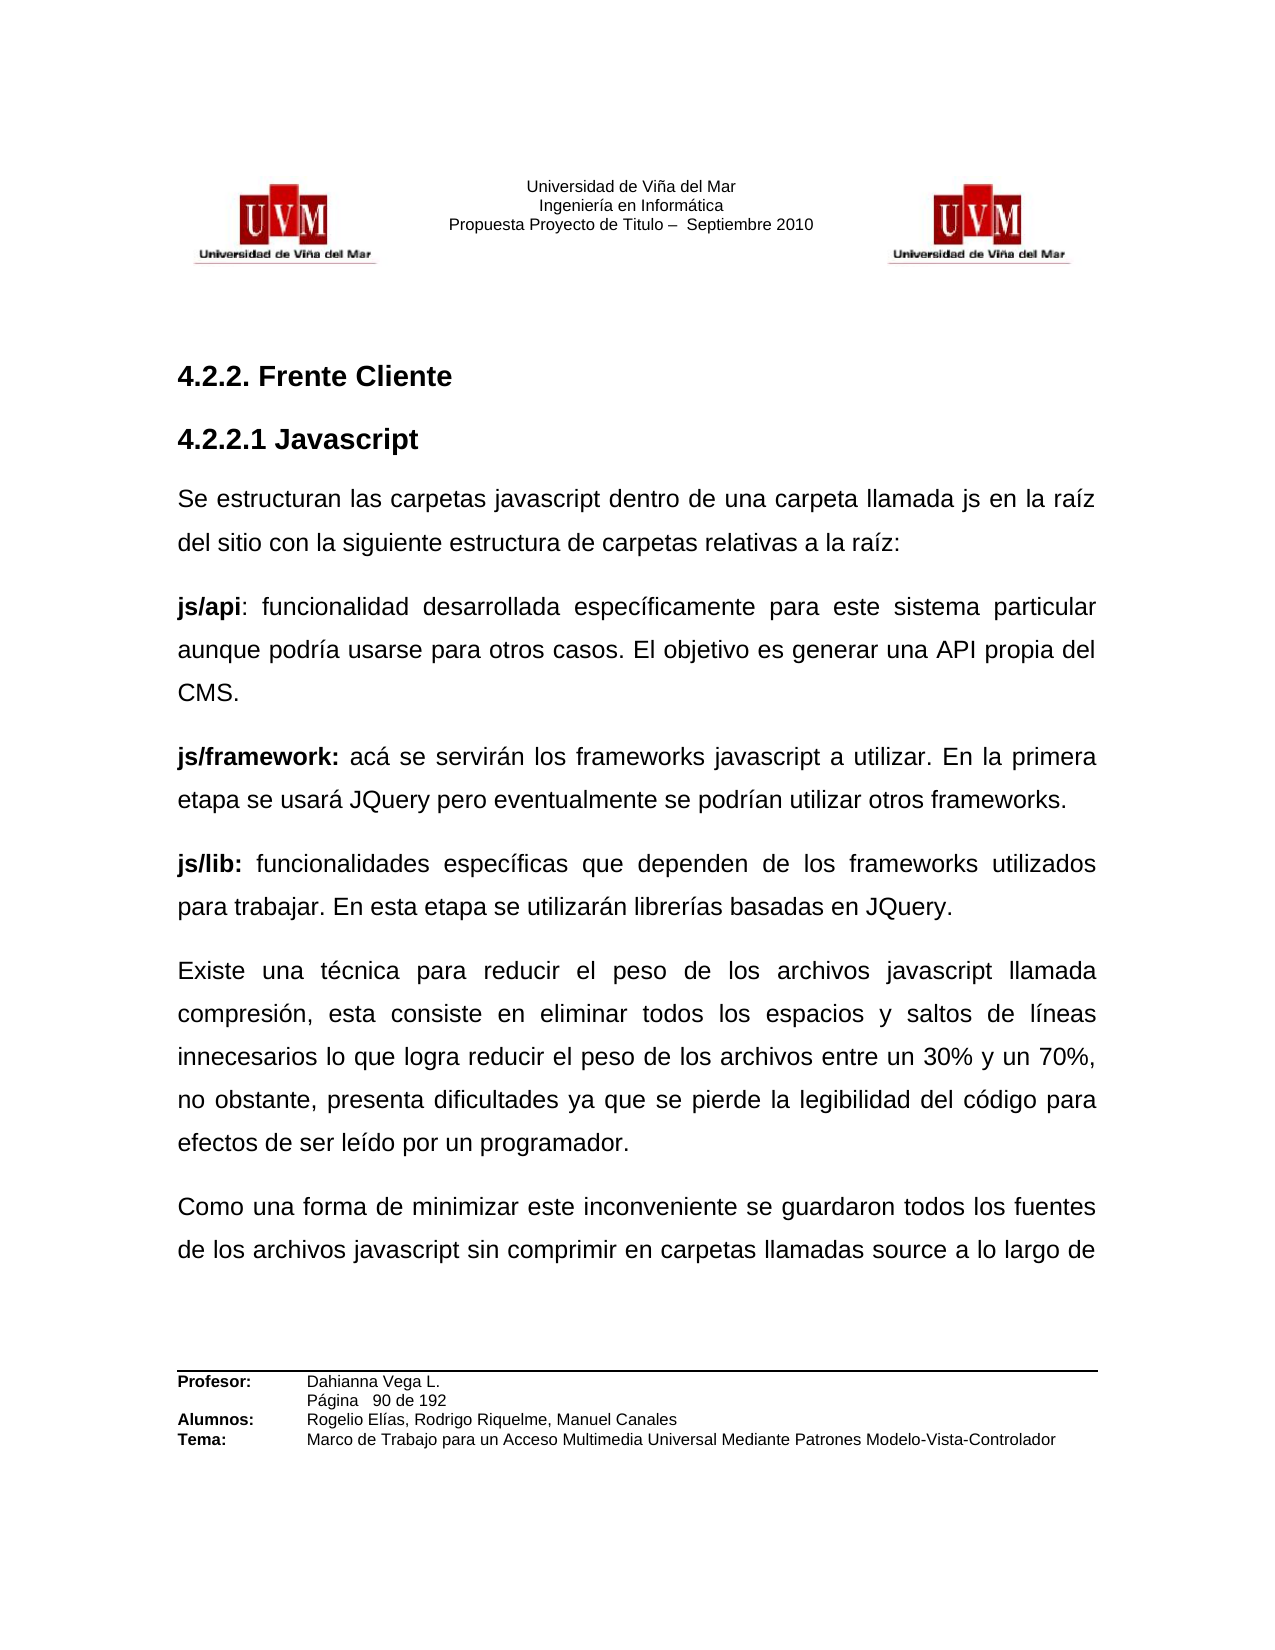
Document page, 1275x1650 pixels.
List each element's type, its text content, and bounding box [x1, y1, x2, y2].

text js/framework: acá se servirán los frameworks javascript a utilizar. En la primera etapa se usará JQuery pero eventualmente se podrían utilizar otros frameworks. [177, 742, 1098, 814]
text Se estructuran las carpetas javascript dentro de una carpeta llamada js en la raíz del sitio con la siguiente estructura de carpetas relativas a la raíz: [177, 484, 1098, 556]
picture [177, 176, 390, 267]
subtitle 4.2.2. Frente Cliente [177, 359, 1098, 392]
text js/lib: funcionalidades específicas que dependen de los frameworks utilizados para trabajar. En esta etapa se utilizarán librerías basadas en JQuery. [177, 849, 1098, 921]
subtitle 4.2.2.1 Javascript [177, 422, 1098, 455]
text Existe una técnica para reducir el peso de los archivos javascript llamada compresión, esta consiste en eliminar todos los espacios y saltos de líneas innecesarios lo que logra reducir el peso de los archivos entre un 30% y un 70%, no obstante, presenta dificultades ya que se pierde la legibilidad del código para efectos de ser leído por un programador. [177, 956, 1098, 1157]
text js/api: funcionalidad desarrollada específicamente para este sistema particular aunque podría usarse para otros casos. El objetivo es generar una API propia del CMS. [177, 592, 1098, 707]
picture [871, 176, 1084, 267]
